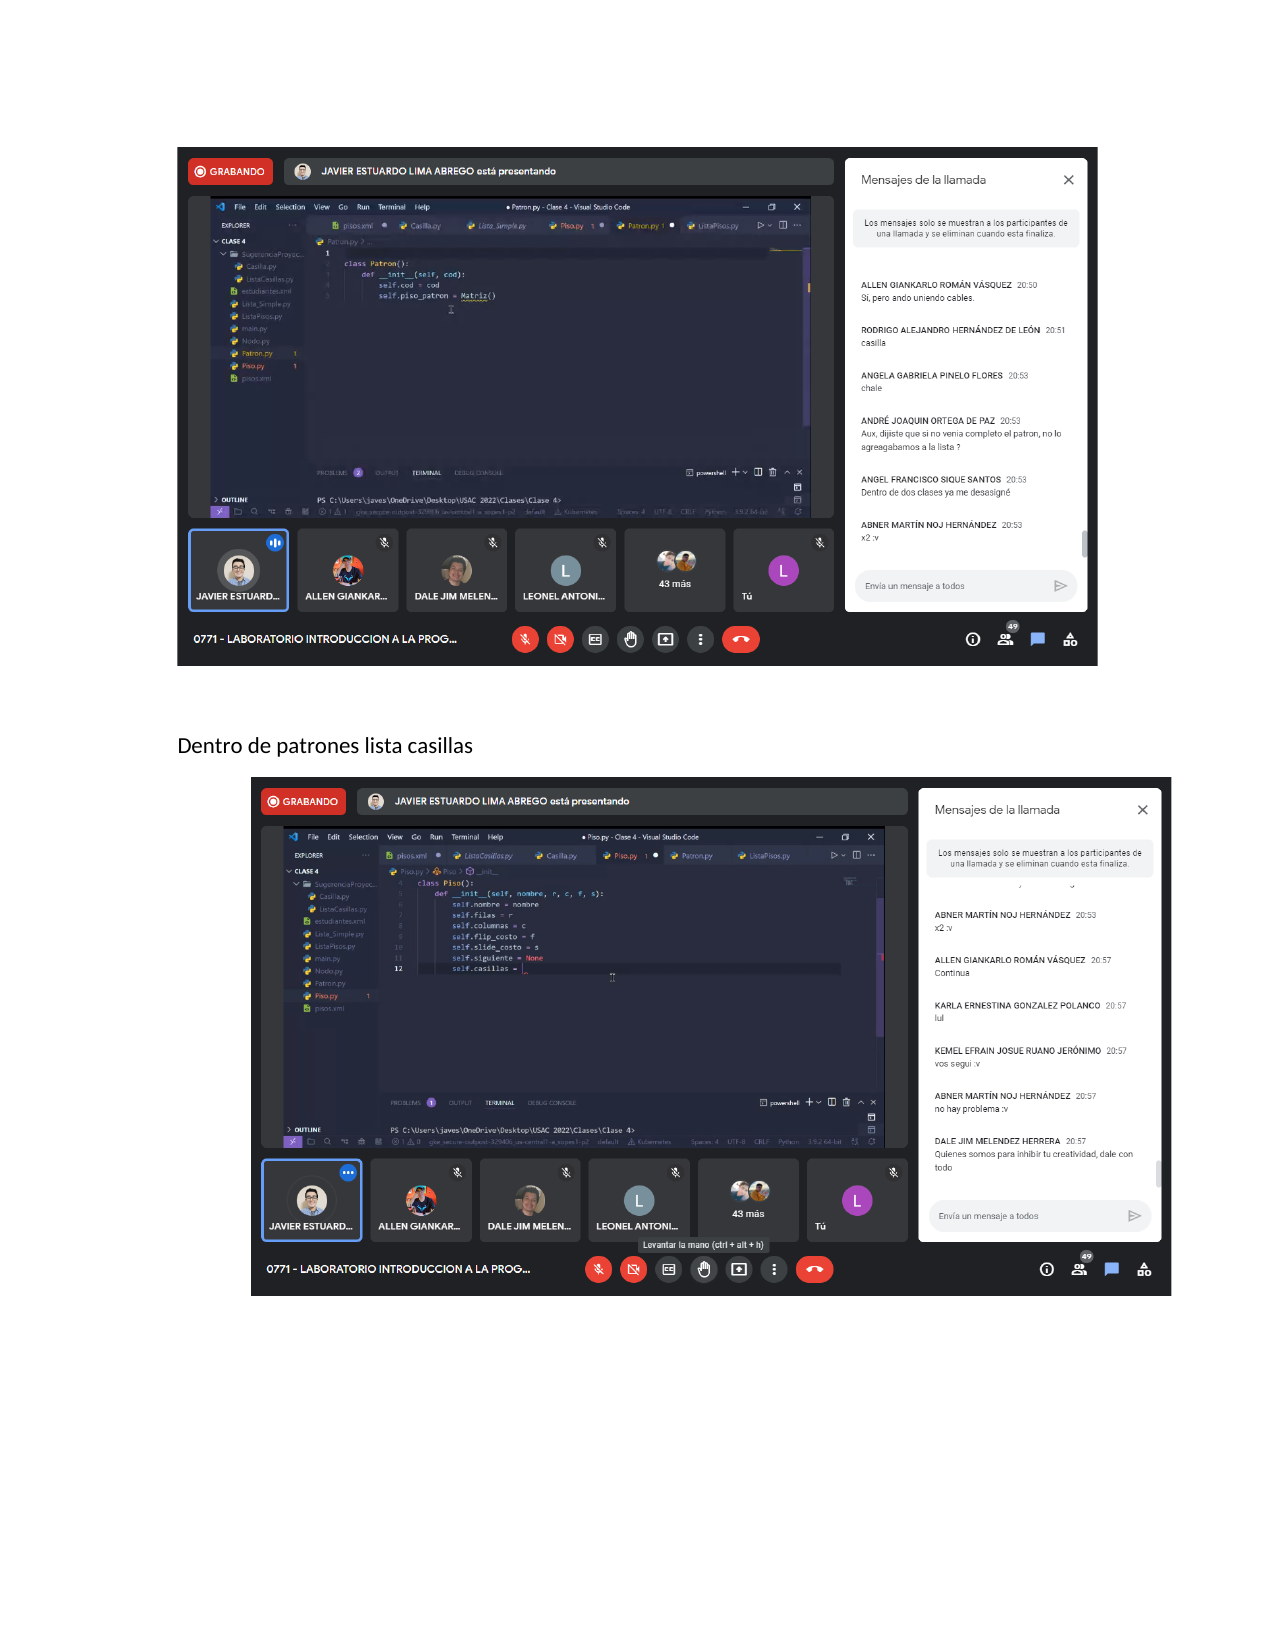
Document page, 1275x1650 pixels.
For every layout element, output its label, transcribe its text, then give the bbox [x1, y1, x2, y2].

picture [251, 777, 1172, 1296]
text Dentro de patrones lista casillas [177, 731, 1098, 759]
picture [177, 147, 1098, 666]
